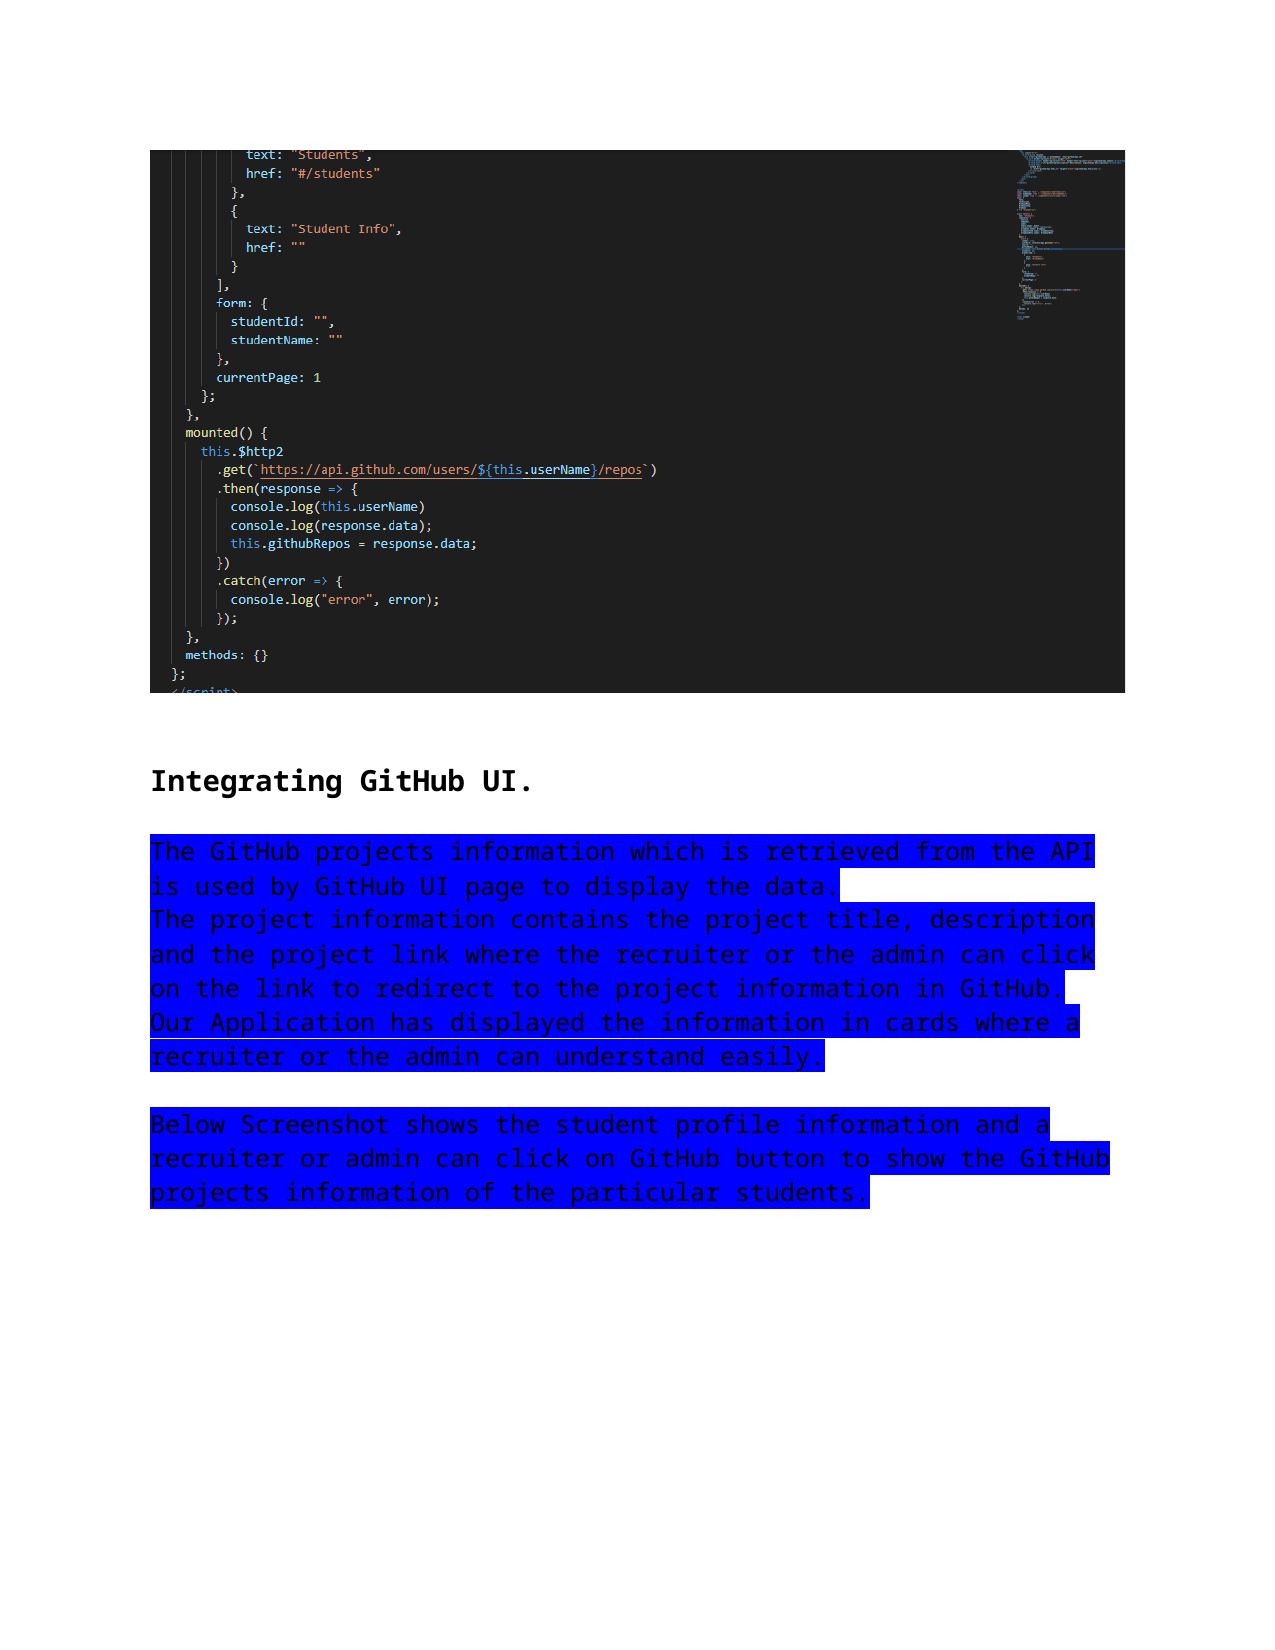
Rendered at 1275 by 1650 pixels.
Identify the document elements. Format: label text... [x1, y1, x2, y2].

text The GitHub projects information which is retrieved from the API is used by GitHub UI page to display the data. [840, 834, 1125, 902]
picture [150, 150, 1125, 693]
text Below Screenshot shows the student profile information and a recruiter or admin can click on GitHub button to show the GitHub projects information of the particular students. [870, 1107, 1125, 1209]
text Integrating GitHub UI. [150, 760, 1125, 800]
text Our Application has displayed the information in cards where a recruiter or the admin can understand easily. [150, 1004, 1125, 1072]
